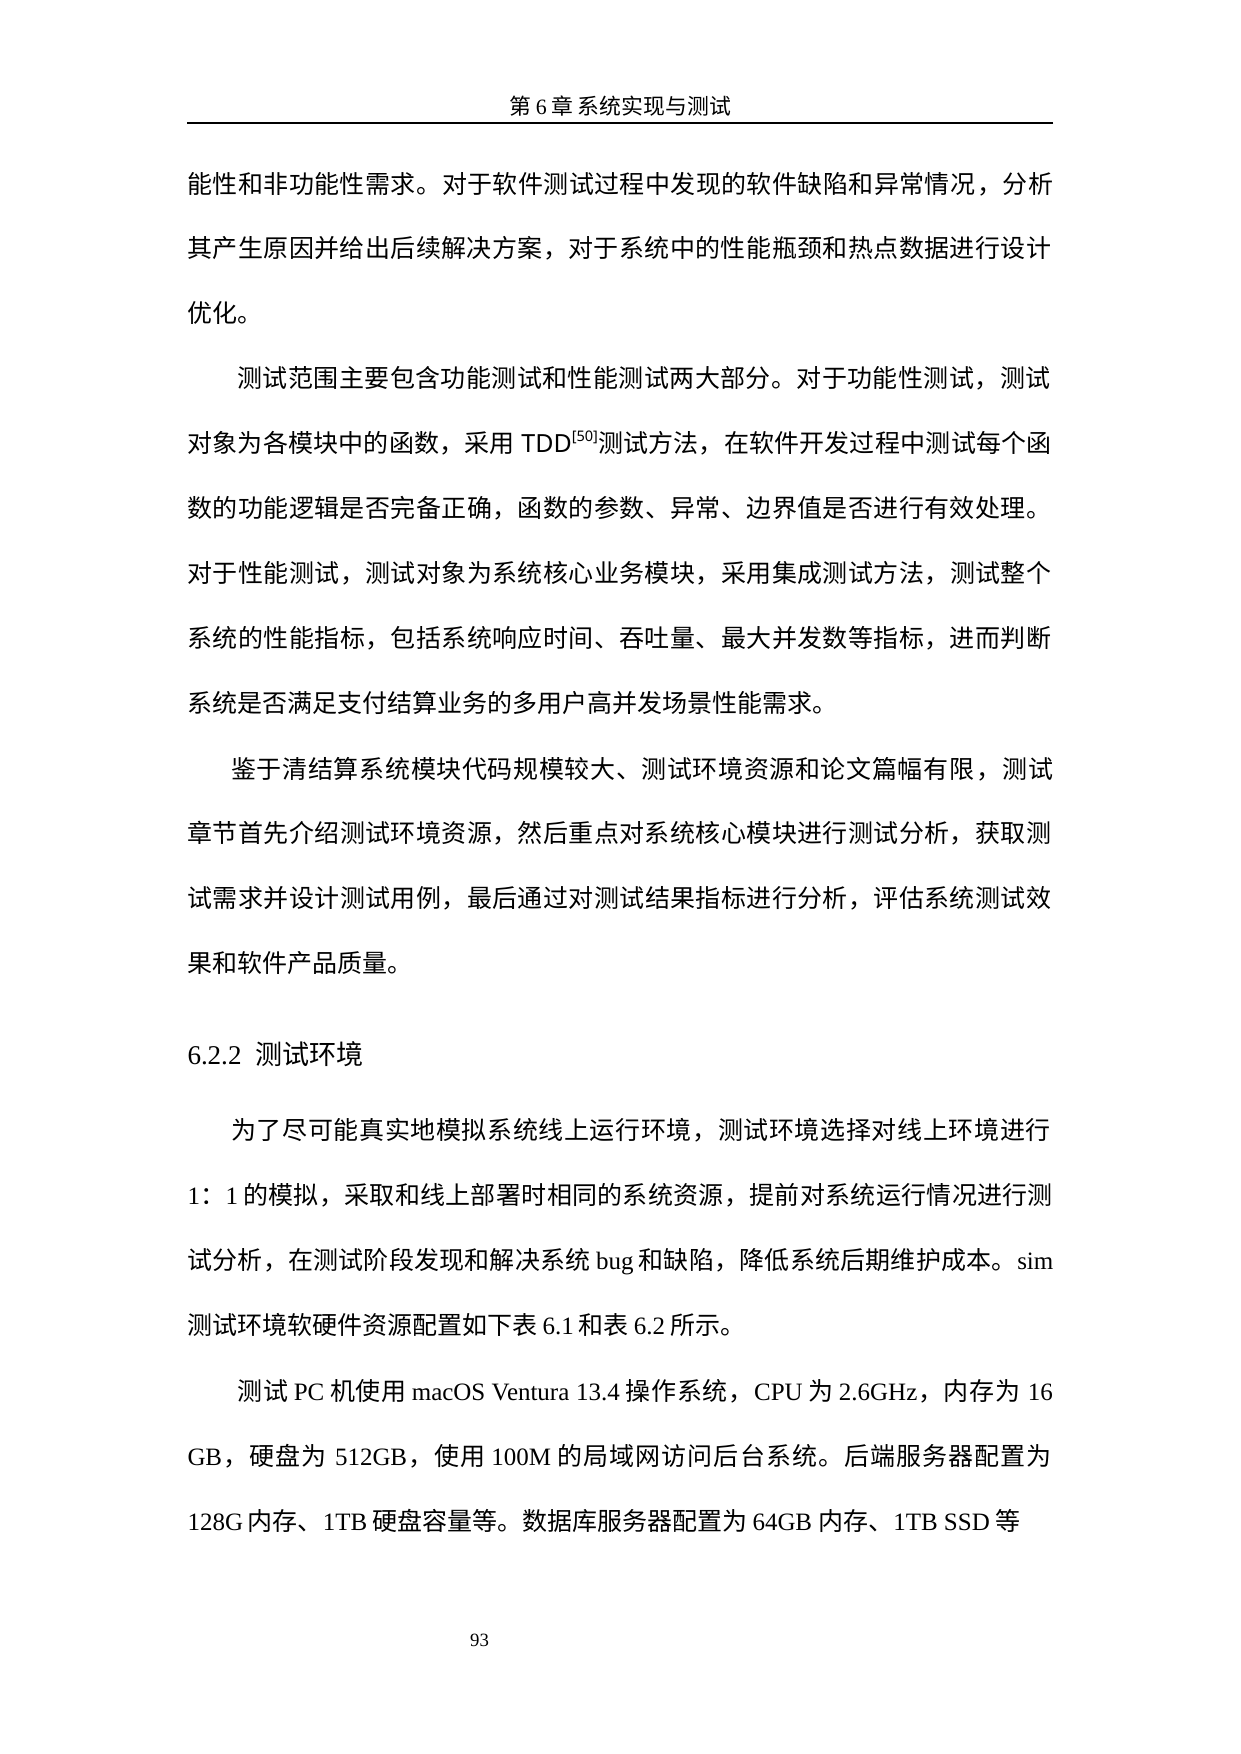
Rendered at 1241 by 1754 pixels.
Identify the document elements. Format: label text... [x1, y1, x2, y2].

text 6.2.2 测试环境 [187, 1020, 1053, 1085]
text 测试范围主要包含功能测试和性能测试两大部分。对于功能性测试，测试对象为各模块中的函数，采用TDD[50]测试方法，在软件开发过程中测试每个函数的功能逻辑是否完备正确，函数的参数、异常、边界值是否进行有效处理。对于性能测试，测试对象为系统核心业务模块，采用集成测试方法，测试整个系统的性能指标，包括系统响应时间、吞吐量、最大并发数等指标，进而判断系统是否满足支付结算业务的多用户高并发场景性能需求。 [187, 345, 1053, 735]
text 鉴于清结算系统模块代码规模较大、测试环境资源和论文篇幅有限，测试章节首先介绍测试环境资源，然后重点对系统核心模块进行测试分析，获取测试需求并设计测试用例，最后通过对测试结果指标进行分析，评估系统测试效果和软件产品质量。 [187, 735, 1053, 995]
text 测试PC机使用macOS Ventura 13.4操作系统，CPU为2.6GHz，内存为 16 GB，硬盘为 512GB，使用100M的局域网访问后台系统。后端服务器配置为128G内存、1TB硬盘容量等。数据库服务器配置为64GB 内存、1TB SSD等 [187, 1357, 1053, 1552]
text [187, 150, 1053, 345]
text 为了尽可能真实地模拟系统线上运行环境，测试环境选择对线上环境进行1：1的模拟，采取和线上部署时相同的系统资源，提前对系统运行情况进行测试分析，在测试阶段发现和解决系统bug和缺陷，降低系统后期维护成本。sim测试环境软硬件资源配置如下表6.1和表6.2所示。 [187, 1097, 1053, 1357]
